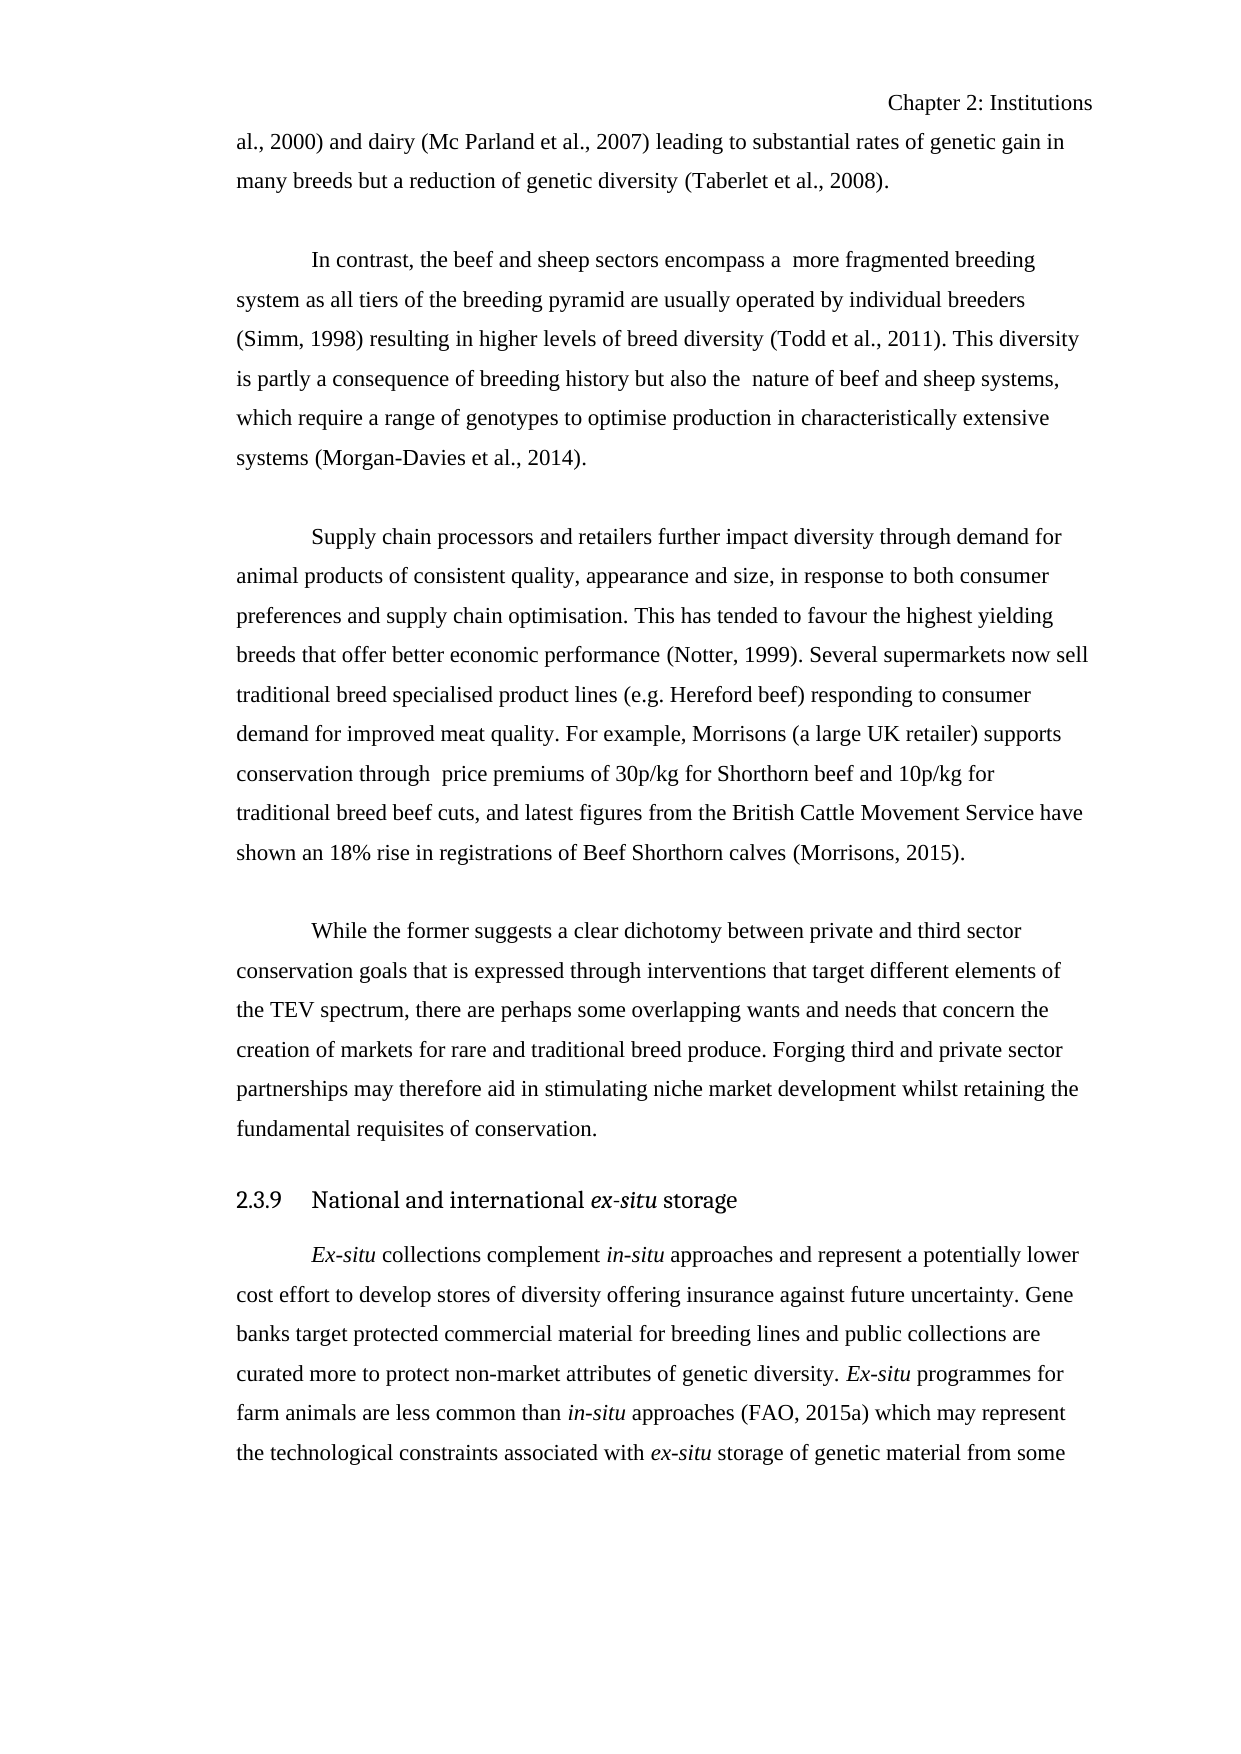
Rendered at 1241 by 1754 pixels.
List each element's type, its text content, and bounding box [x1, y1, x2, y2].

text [236, 1241, 1092, 1465]
text Supply chain processors and retailers further impact diversity through demand for animal products of consistent quality, appearance and size, in response to both consumer preferences and supply chain optimisation. This has tended to favour the highest yielding breeds that offer better economic performance (Notter, 1999). Several supermarkets now sell traditional breed specialised product lines (e.g. Hereford beef) responding to consumer demand for improved meat quality. For example, Morrisons (a large UK retailer) supports conservation through price premiums of 30p/kg for Shorthorn beef and 10p/kg for traditional breed beef cuts, and latest figures from the British Cattle Movement Service have shown an 18% rise in registrations of Beef Shorthorn calves (Morrisons, 2015). [236, 523, 1092, 865]
text In contrast, the beef and sheep sectors encompass a more fragmented breeding system as all tiers of the breeding pyramid are usually operated by individual breeders (Simm, 1998) resulting in higher levels of breed diversity (Todd et al., 2011). This diversity is partly a consequence of breeding history but also the nature of beef and sheep systems, which require a range of genotypes to optimise production in characteristically extensive systems (Morgan-Davies et al., 2014). [236, 246, 1092, 470]
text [236, 128, 1092, 194]
text While the former suggests a clear dichotomy between private and third sector conservation goals that is expressed through interventions that target different elements of the TEV spectrum, there are perhaps some overlapping wants and needs that concern the creation of markets for rare and traditional breed produce. Forging third and private sector partnerships may therefore aid in stimulating niche market development whilst retaining the fundamental requisites of conservation. [236, 918, 1092, 1141]
subtitle National and international ex-situ storage [236, 1186, 1092, 1214]
